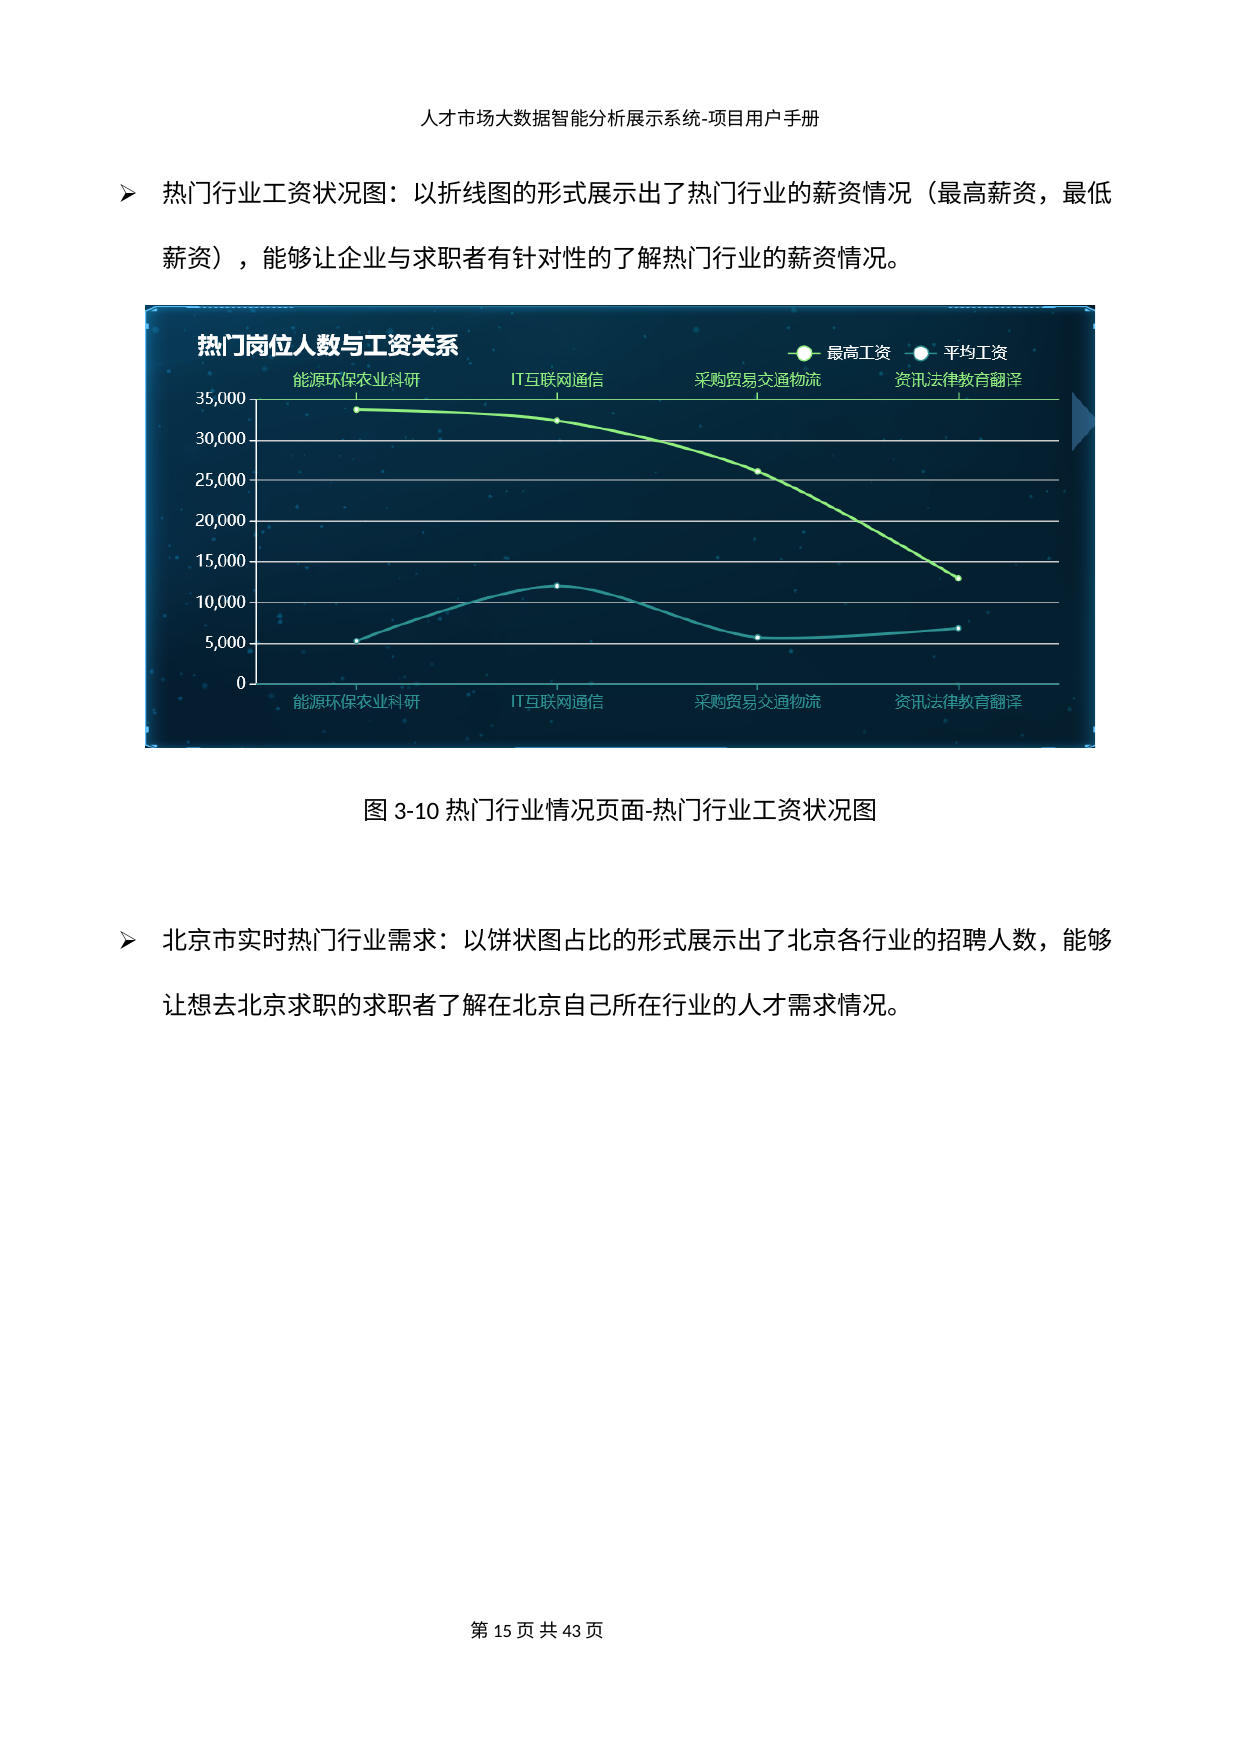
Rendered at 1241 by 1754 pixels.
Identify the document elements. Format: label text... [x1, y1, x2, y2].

list 北京市实时热门行业需求：以饼状图占比的形式展示出了北京各行业的招聘人数，能够让想去北京求职的求职者了解在北京自己所在行业的人才需求情况。 [118, 906, 1122, 1036]
picture [145, 305, 1096, 748]
list 热门行业工资状况图：以折线图的形式展示出了热门行业的薪资情况（最高薪资，最低薪资），能够让企业与求职者有针对性的了解热门行业的薪资情况。 [118, 159, 1122, 289]
text 图 3-10 热门行业情况页面-热门行业工资状况图 [118, 776, 1122, 841]
